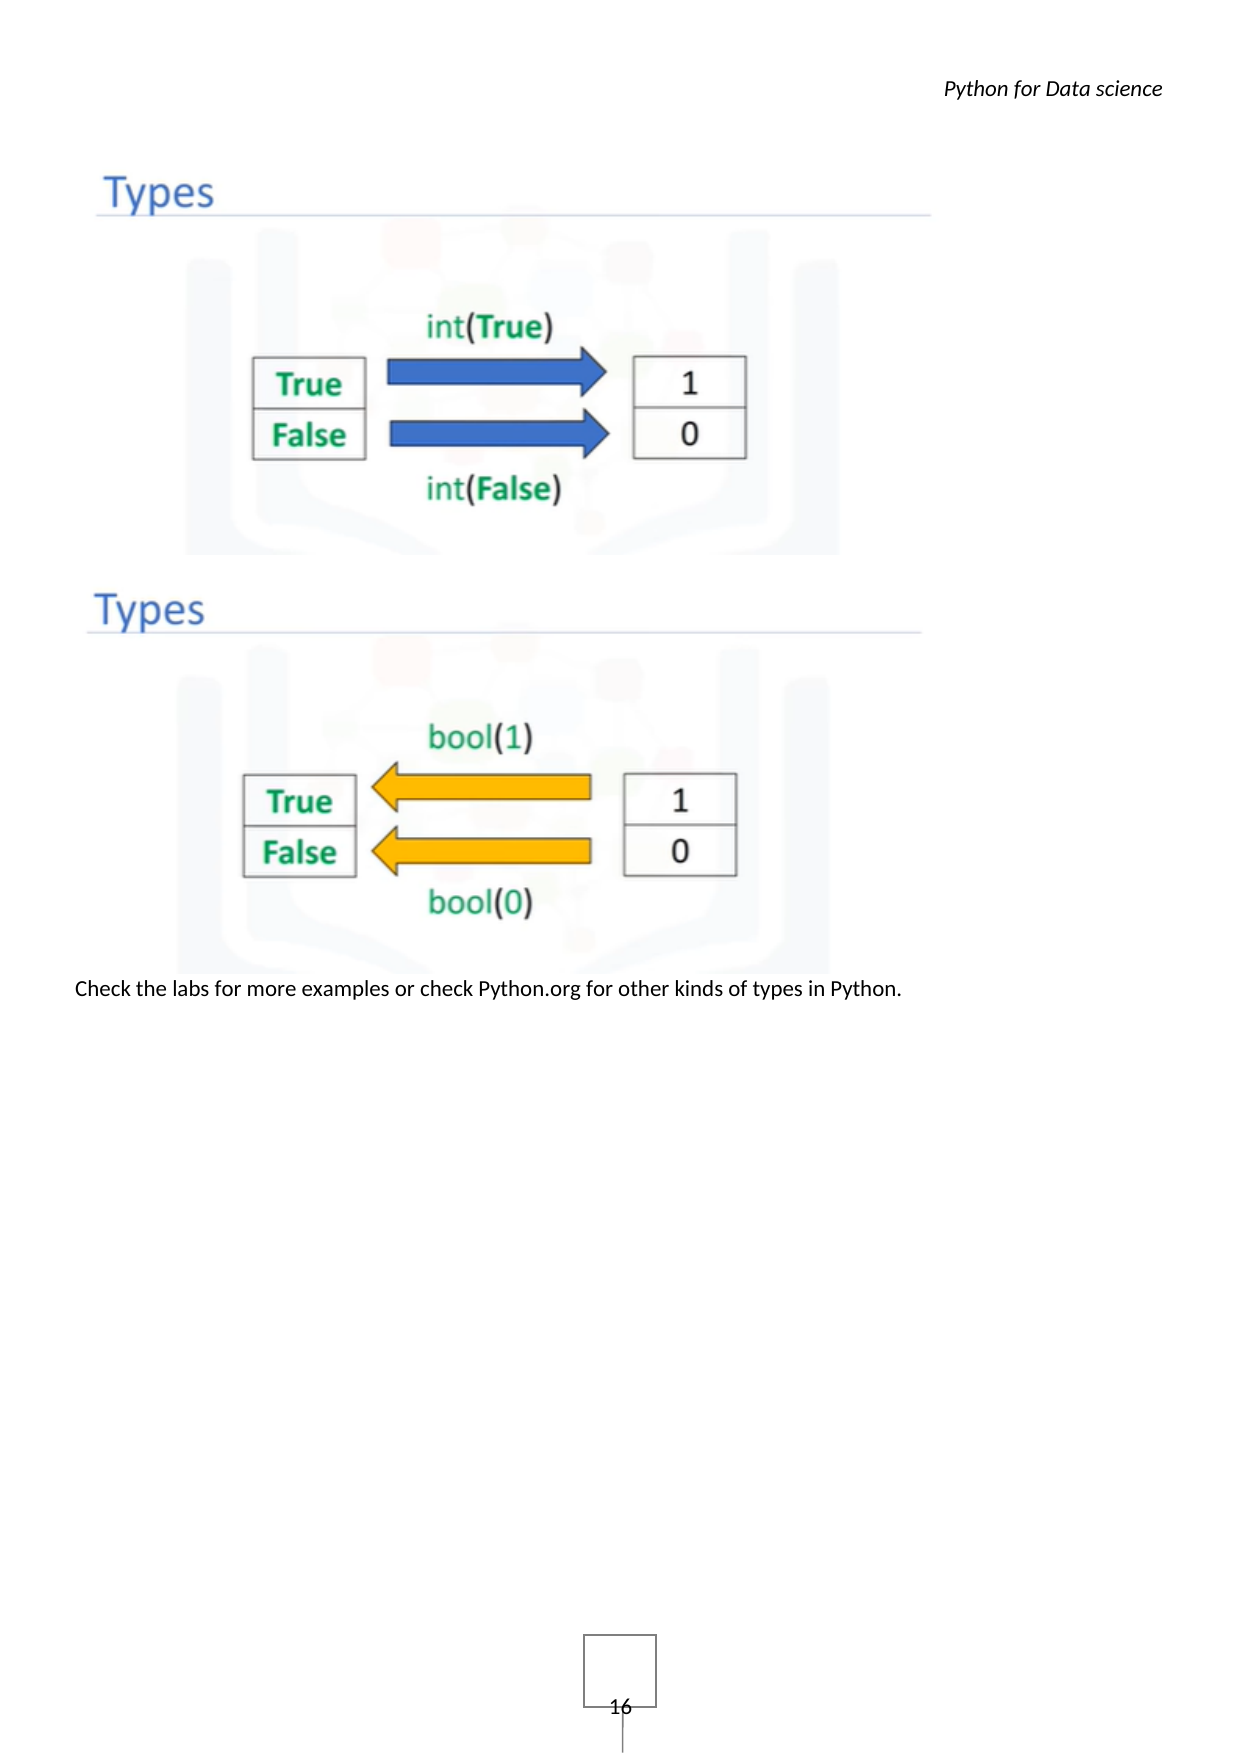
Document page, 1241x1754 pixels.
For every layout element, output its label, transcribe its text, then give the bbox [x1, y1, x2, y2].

text Check the labs for more examples or check Python.org for other kinds of types in Python. [75, 974, 1165, 1002]
picture [75, 129, 971, 974]
